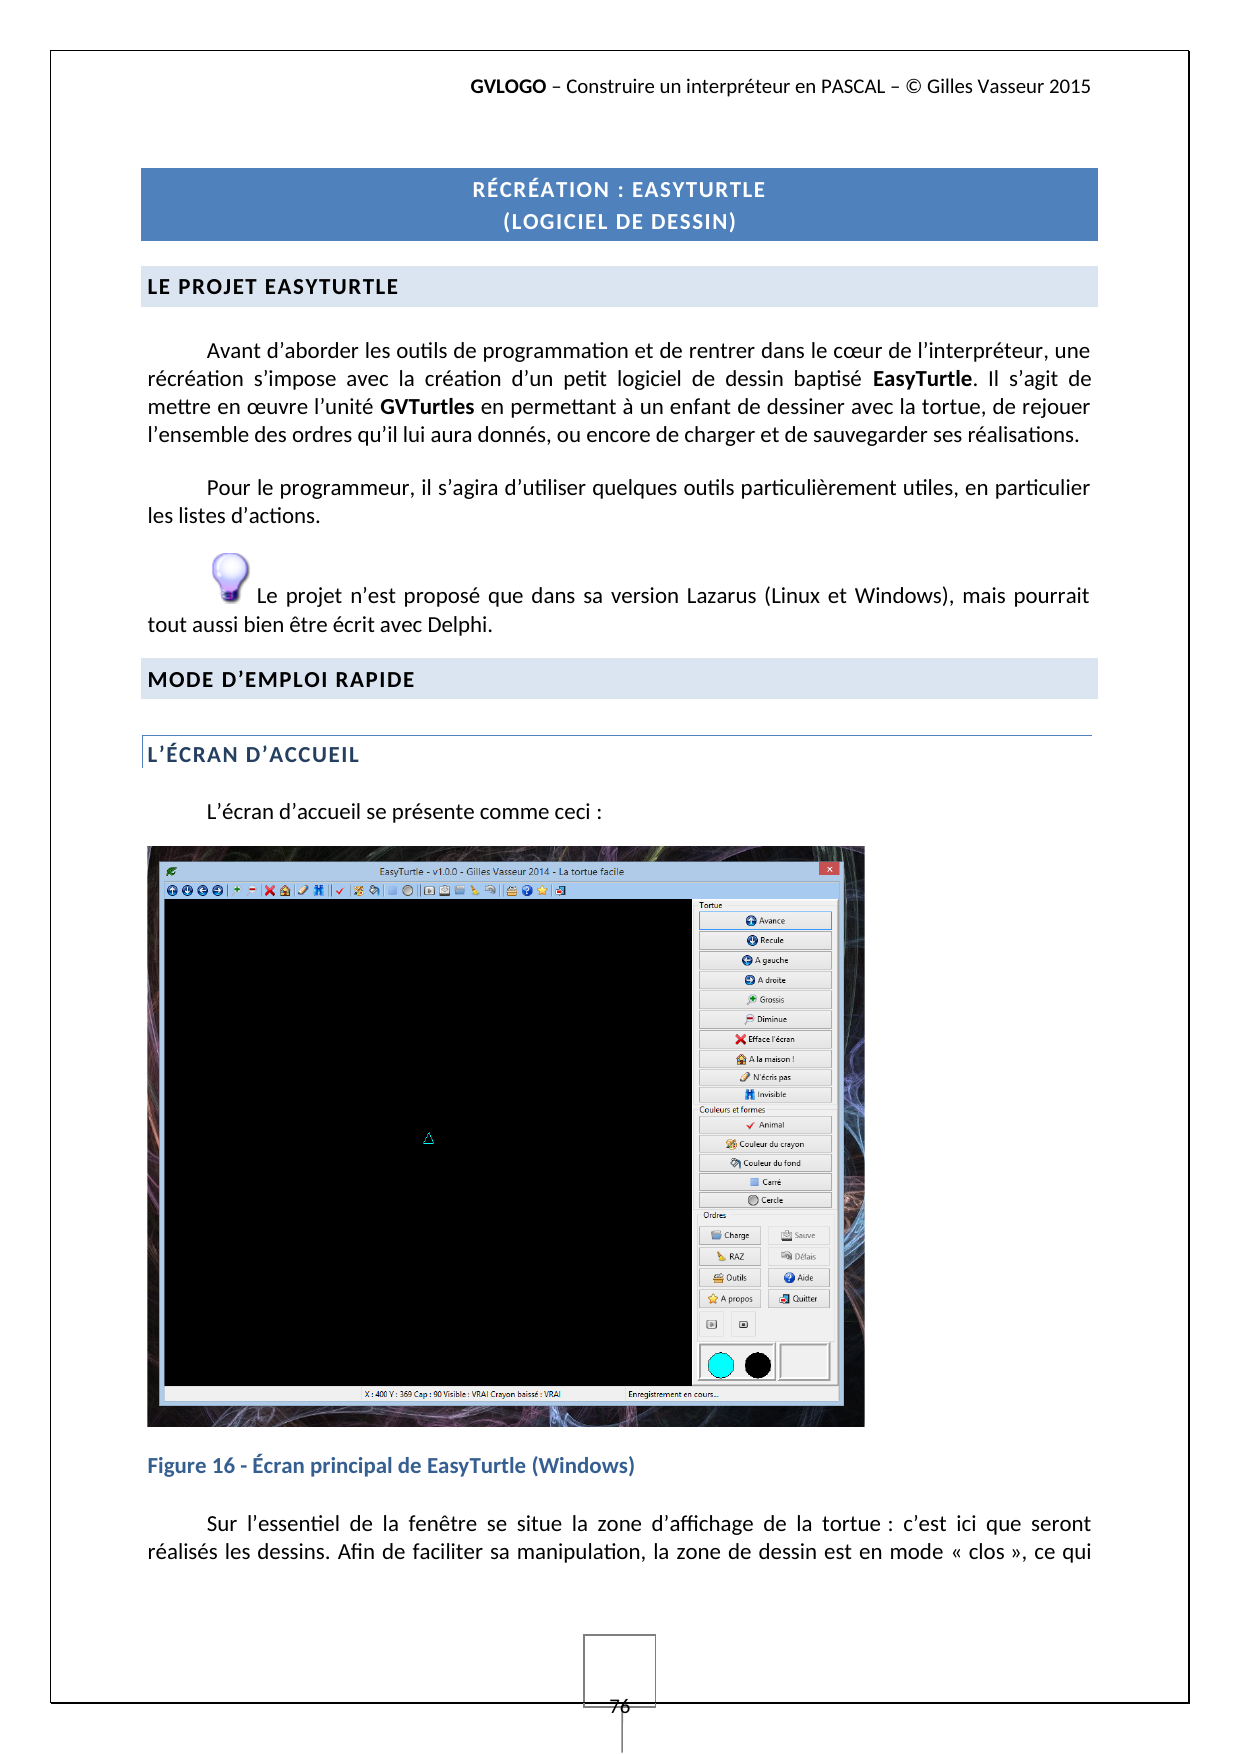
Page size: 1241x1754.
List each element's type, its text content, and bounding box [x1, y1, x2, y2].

text Avant d’aborder les outils de programmation et de rentrer dans le cœur de l’interpréteur, une récréation s’impose avec la création d’un petit logiciel de dessin baptisé EasyTurtle. Il s’agit de mettre en œuvre l’unité GVTurtles en permettant à un enfant de dessiner avec la tortue, de rejouer l’ensemble des ordres qu’il lui aura donnés, ou encore de charger et de sauvegarder ses réalisations. [147, 336, 1092, 448]
picture [206, 553, 257, 604]
text Pour le programmeur, il s’agira d’utiliser quelques outils particulièrement utiles, en particulier les listes d’actions. [147, 473, 1092, 529]
text Le projet n’est proposé que dans sa version Lazarus (Linux et Windows), mais pourrait tout aussi bien être écrit avec Delphi. [147, 554, 1092, 638]
subtitle Le projet EasyTurtle [148, 273, 1092, 300]
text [147, 1509, 1092, 1565]
subtitle Mode d’emploi rapide [148, 665, 1092, 693]
text L’écran d’accueil se présente comme ceci : [147, 797, 1092, 825]
text Figure 16 - Écran principal de EasyTurtle (Windows) [147, 1452, 1092, 1480]
subtitle Récréation : EasyTurtle (logiciel de dessin) [148, 175, 1092, 235]
picture [147, 846, 865, 1427]
subtitle L’écran d’accueil [143, 736, 1092, 768]
